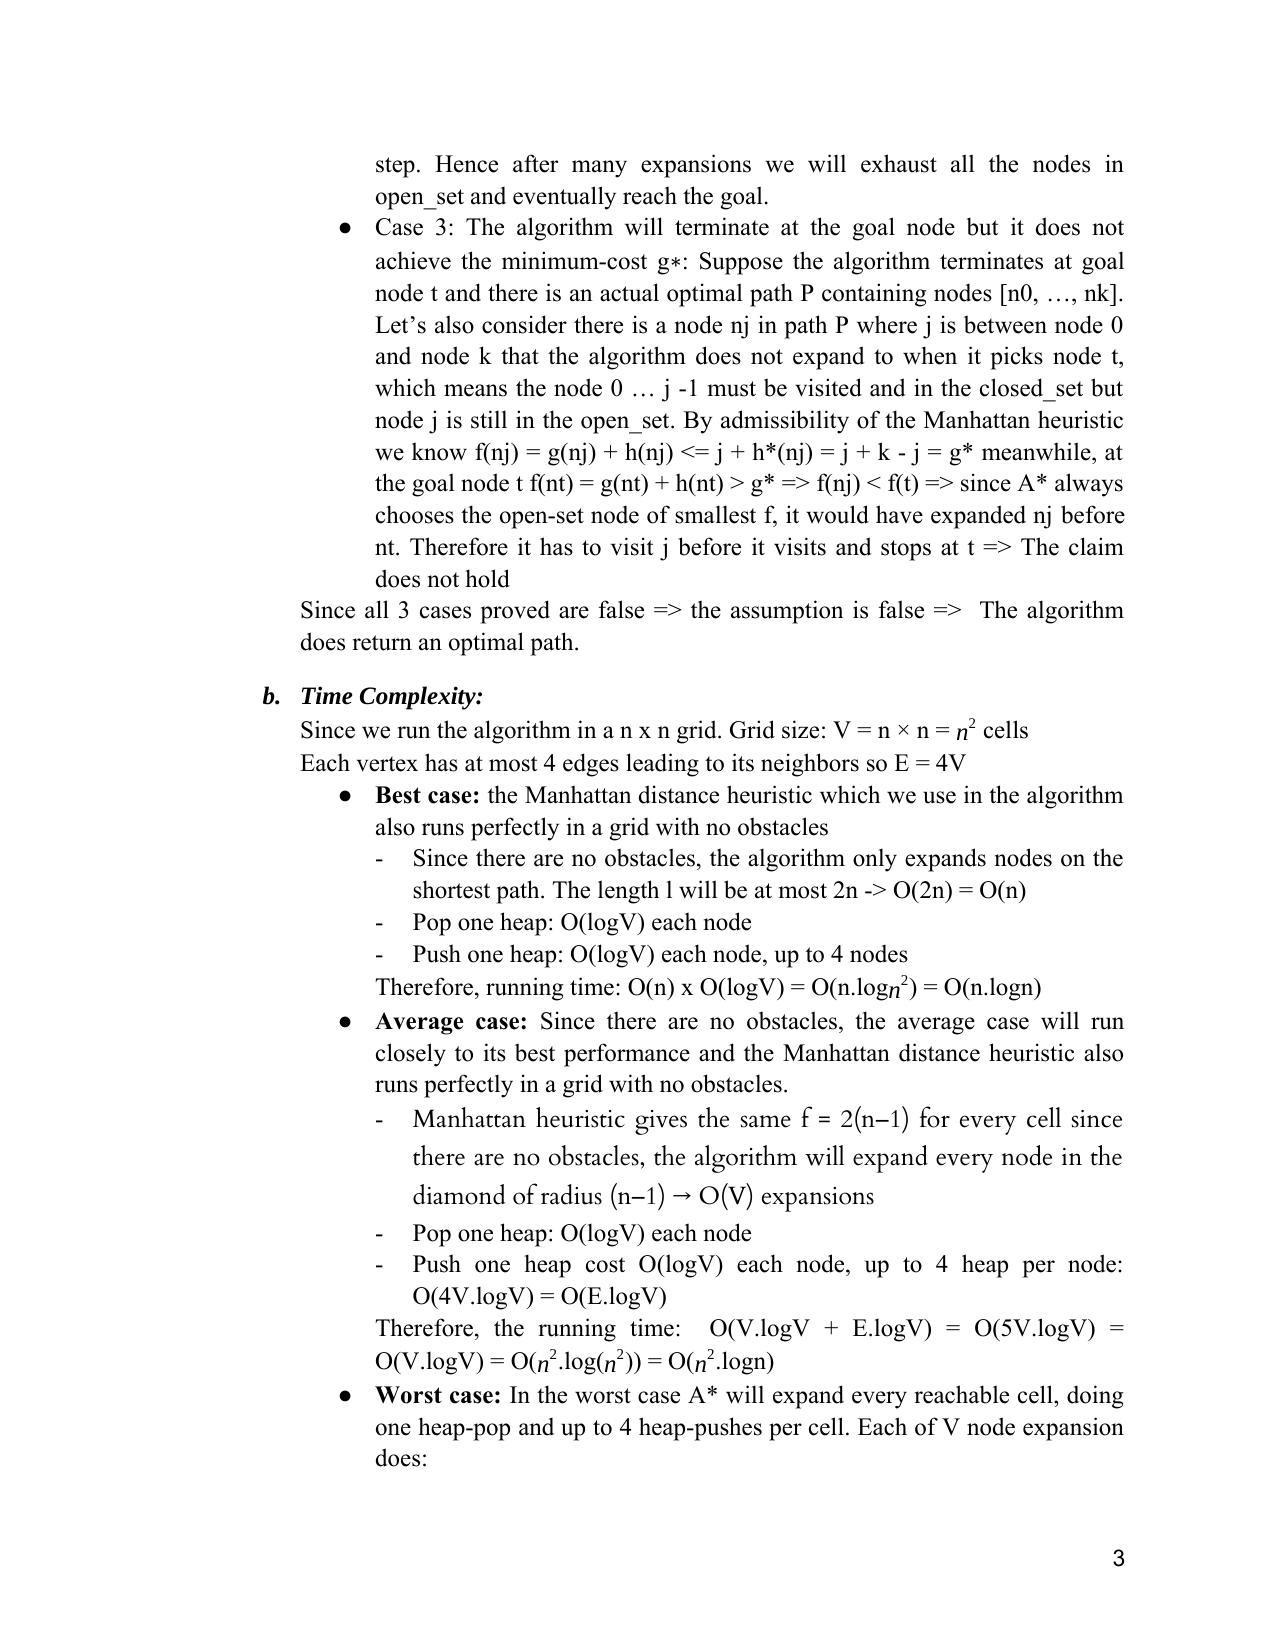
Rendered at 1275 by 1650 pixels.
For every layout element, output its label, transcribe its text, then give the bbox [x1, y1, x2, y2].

list Case 3: The algorithm will terminate at the goal node but it does not achieve the minimum-cost g∗: Suppose the algorithm terminates at goal node t and there is an actual optimal path P containing nodes [n0, …, nk]. Let’s also consider there is a node nj in path P where j is between node 0 and node k that the algorithm does not expand to when it picks node t, which means the node 0 … j -1 must be visited and in the closed_set but node j is still in the open_set. By admissibility of the Manhattan heuristic we know f(nj) = g(nj) + h(nj) <= j + h*(nj) = j + k - j = g* meanwhile, at the goal node t f(nt) = g(nt) + h(nt) > g* => f(nj) < f(t) => since A* always chooses the open‐set node of smallest f, it would have expanded nj​ before nt. Therefore it has to visit j before it visits and stops at t => The claim does not hold [337, 213, 1125, 593]
list Average case: Since there are no obstacles, the average case will run closely to its best performance and the Manhattan distance heuristic also runs perfectly in a grid with no obstacles. [337, 1007, 1125, 1098]
text Therefore, running time: O(n) x O(logV) = O(n.log) = O(n.logn) [375, 972, 1125, 1003]
list Best case: the Manhattan distance heuristic which we use in the algorithm also runs perfectly in a grid with no obstacles [337, 781, 1125, 841]
list Push one heap: O(logV) each node, up to 4 nodes [375, 940, 1125, 968]
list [337, 150, 1125, 209]
text Each vertex has at most 4 edges leading to its neighbors so E = 4V [300, 749, 1125, 777]
list Pop one heap: O(logV) each node [375, 908, 1125, 936]
list Time Complexity: [262, 681, 1125, 710]
list Since there are no obstacles, the algorithm only expands nodes on the shortest path. The length l will be at most 2n -> O(2n) = O(n) [375, 844, 1125, 904]
text Since all 3 cases proved are false => the assumption is false => The algorithm does return an optimal path. [300, 597, 1125, 656]
list Manhattan heuristic gives the same f = 2(n–1) for every cell since there are no obstacles, the algorithm will expand every node in the diamond of radius (n–1) → O(V) expansions [375, 1102, 1125, 1214]
list Push one heap cost O(logV) each node, up to 4 heap per node: O(4V.logV) = O(E.logV) [375, 1251, 1125, 1310]
text Therefore, the running time: O(V.logV + E.logV) = O(5V.logV) = O(V.logV) = O(.log()) = O(.logn) [375, 1314, 1125, 1377]
list Worst case: In the worst case A* will expand every reachable cell, doing one heap-pop and up to 4 heap-pushes per cell. Each of V node expansion does: [337, 1381, 1125, 1472]
list Pop one heap: O(logV) each node [375, 1219, 1125, 1246]
text Since we run the algorithm in a n x n grid. Grid size: V = n × n = cells [300, 714, 1125, 745]
